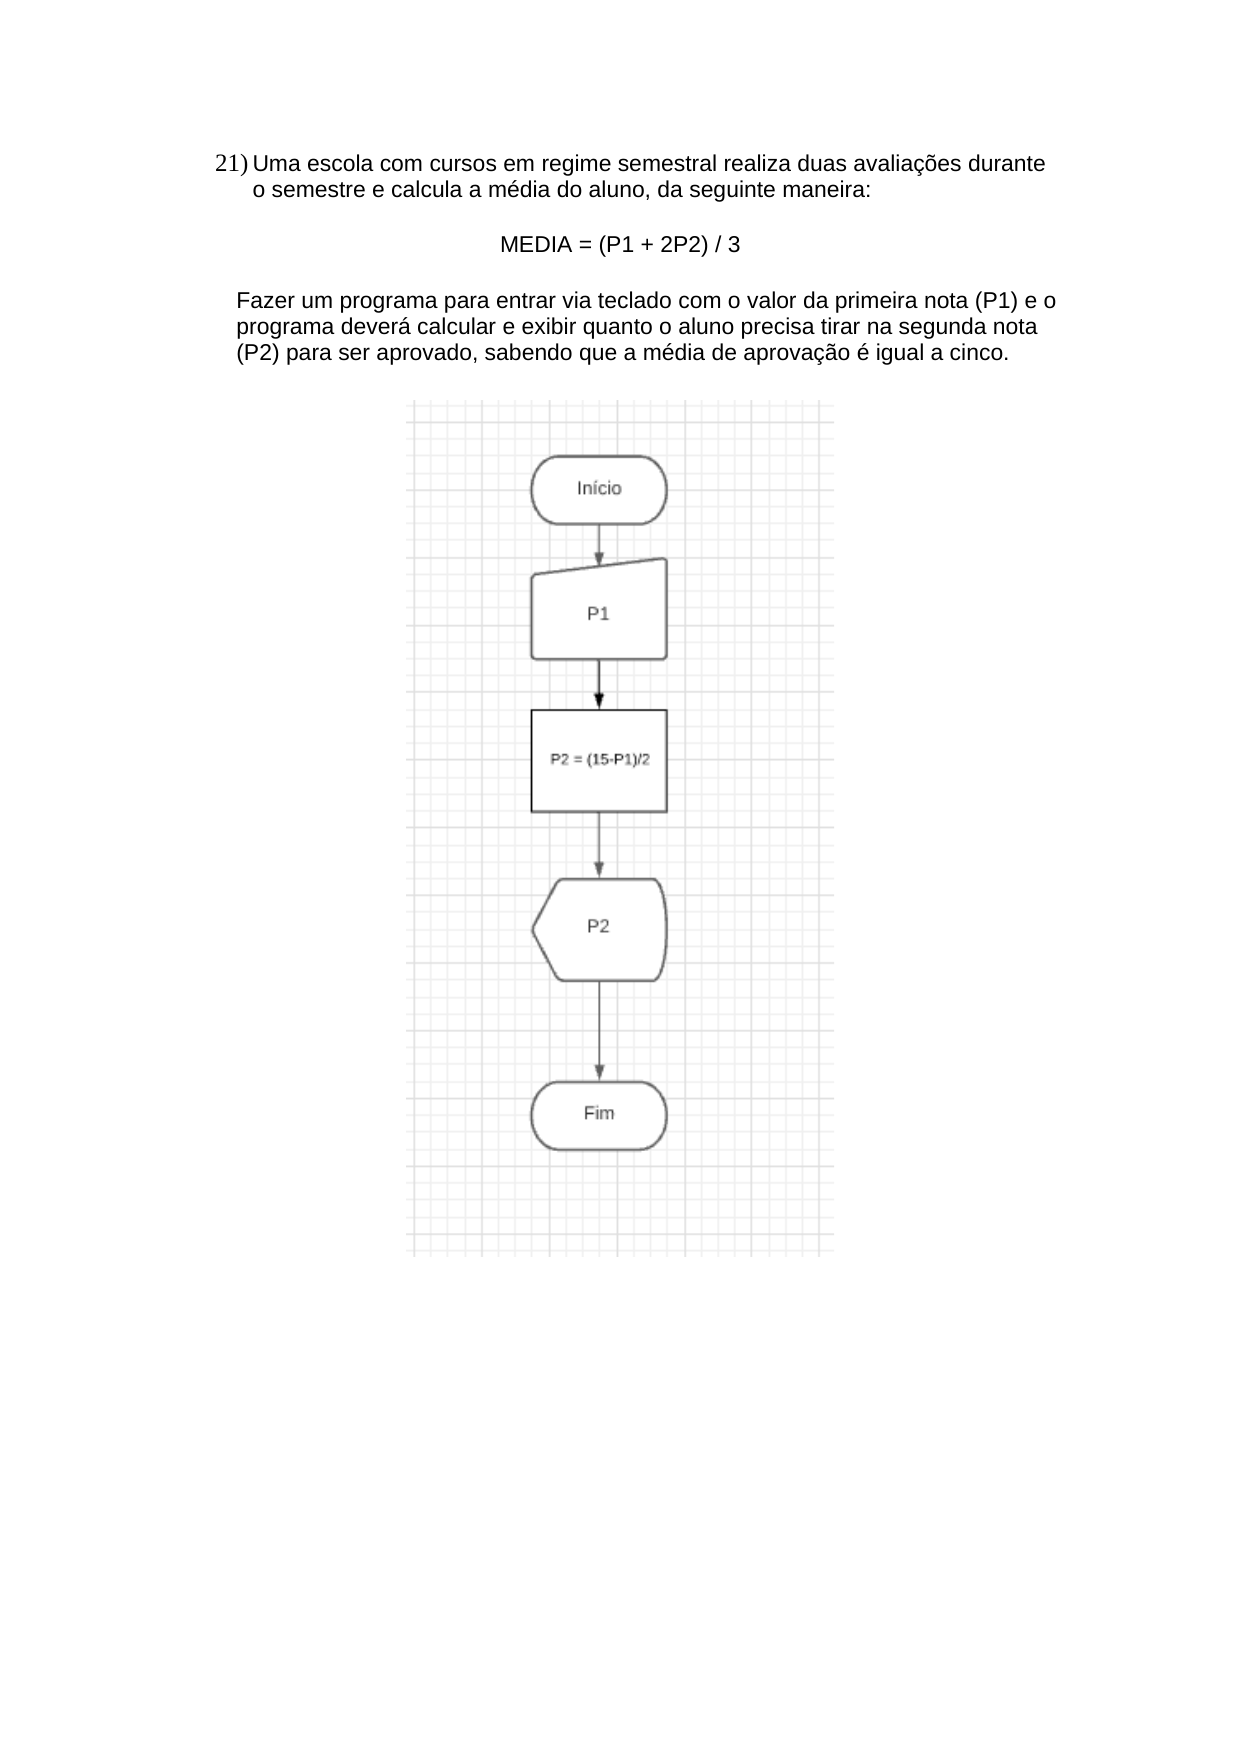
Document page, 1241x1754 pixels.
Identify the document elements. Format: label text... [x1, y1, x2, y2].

text Fazer um programa para entrar via teclado com o valor da primeira nota (P1) e o programa deverá calcular e exibir quanto o aluno precisa tirar na segunda nota (P2) para ser aprovado, sabendo que a média de aprovação é igual a cinco. [236, 287, 1063, 366]
list Uma escola com cursos em regime semestral realiza duas avaliações durante o semestre e calcula a média do aluno, da seguinte maneira: [215, 148, 1063, 203]
text MEDIA = (P1 + 2P2) / 3 [177, 231, 1063, 258]
picture [406, 400, 835, 1257]
